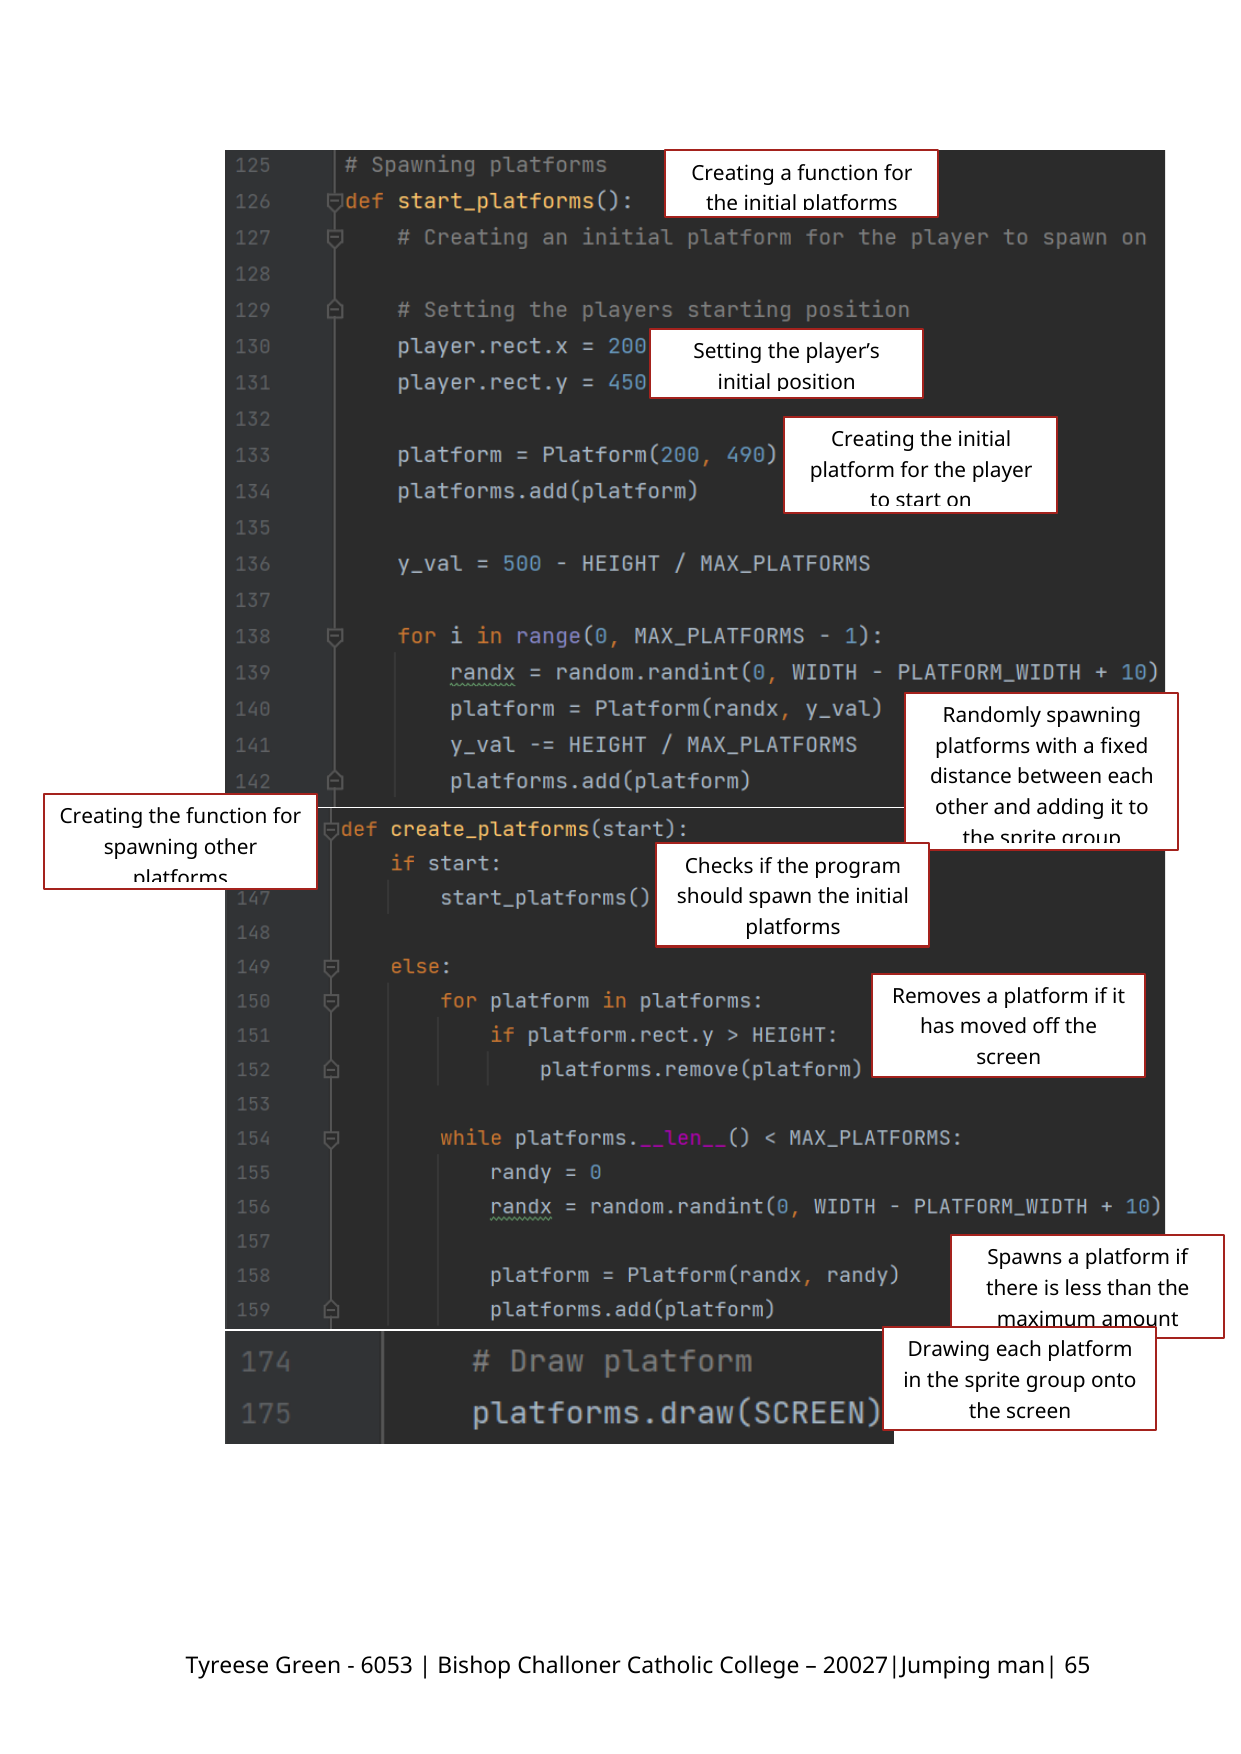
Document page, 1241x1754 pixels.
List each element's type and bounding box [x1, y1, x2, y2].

picture [225, 1331, 894, 1444]
picture [225, 808, 1166, 1329]
picture [225, 150, 1166, 807]
